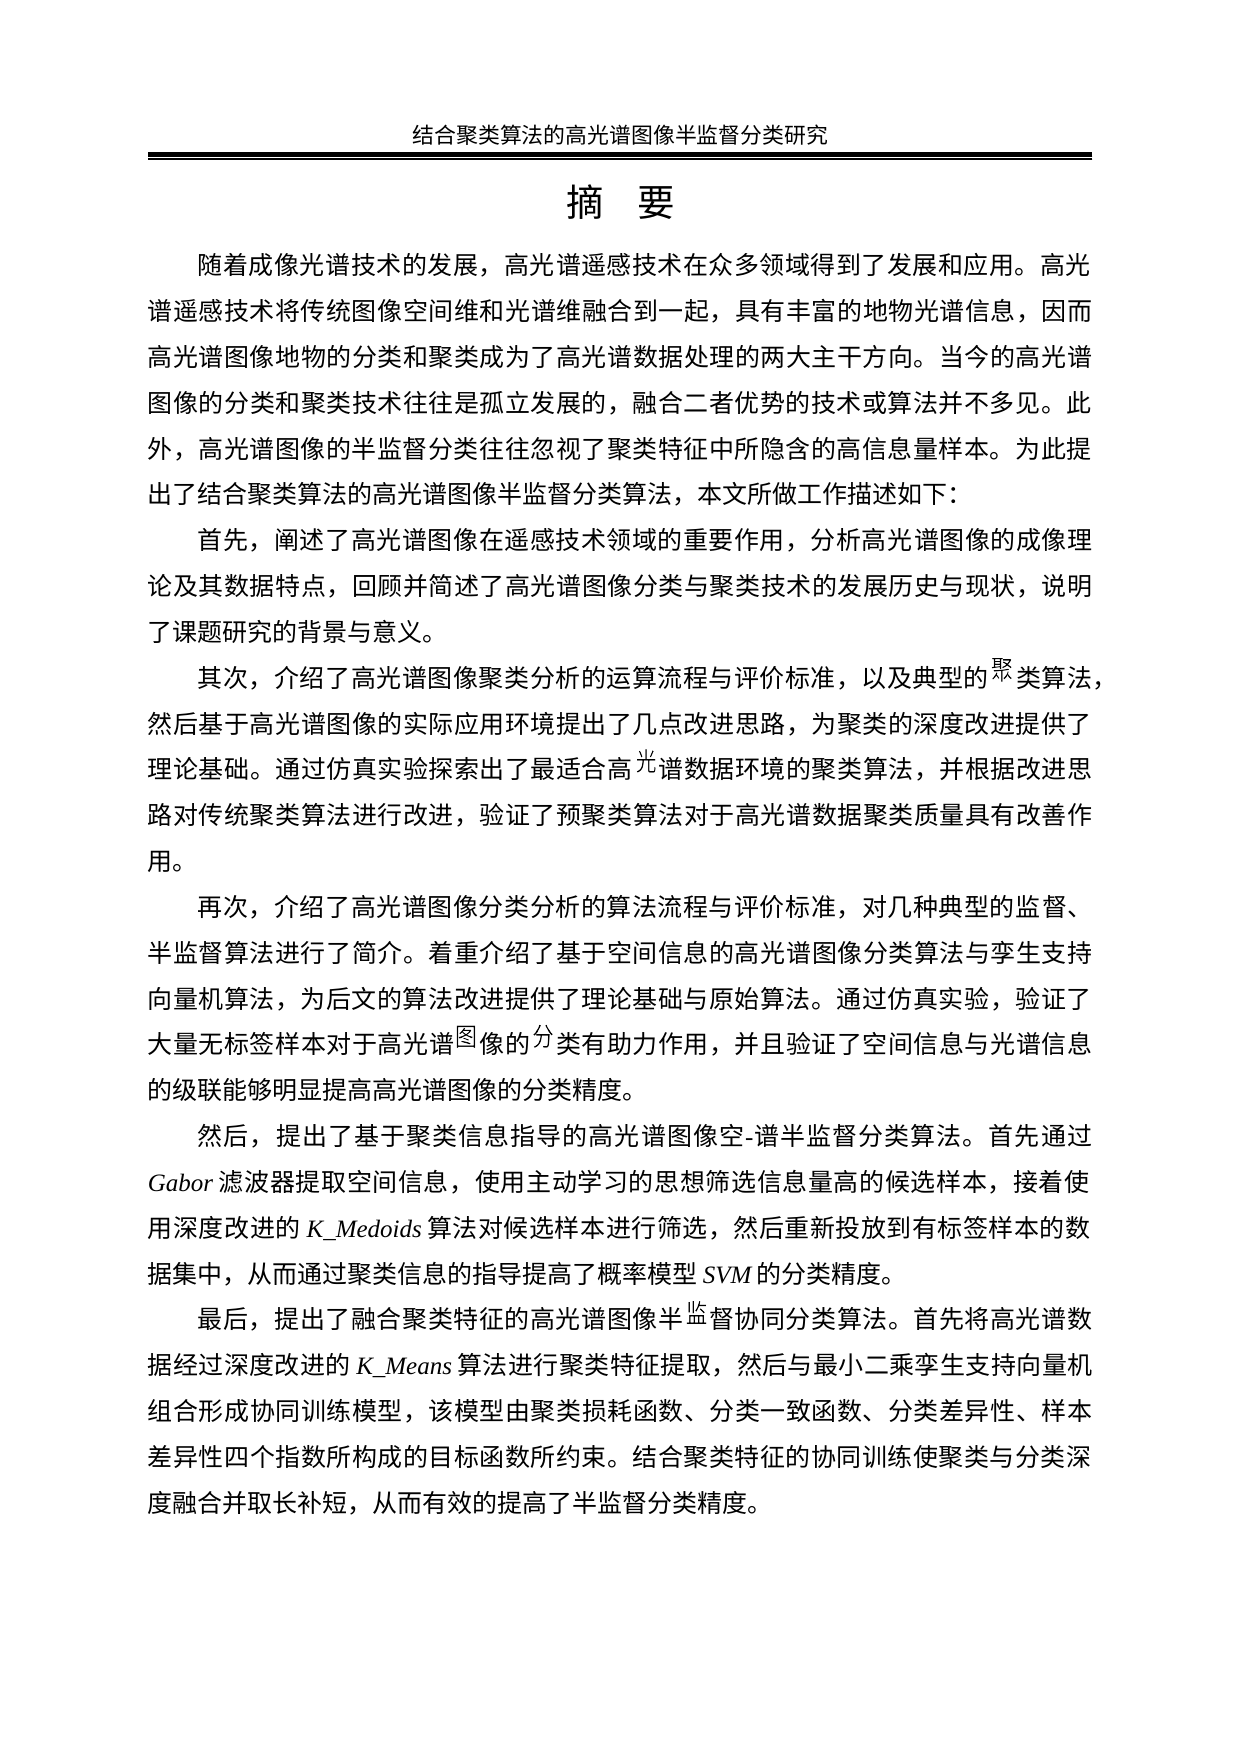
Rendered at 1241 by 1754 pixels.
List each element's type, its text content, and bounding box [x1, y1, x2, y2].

text 随着成像光谱技术的发展，高光谱遥感技术在众多领域得到了发展和应用。高光谱遥感技术将传统图像空间维和光谱维融合到一起，具有丰富的地物光谱信息，因而高光谱图像地物的分类和聚类成为了高光谱数据处理的两大主干方向。当今的高光谱图像的分类和聚类技术往往是孤立发展的，融合二者优势的技术或算法并不多见。此外，高光谱图像的半监督分类往往忽视了聚类特征中所隐含的高信息量样本。为此提出了结合聚类算法的高光谱图像半监督分类算法，本文所做工作描述如下： [148, 238, 1092, 513]
text 再次，介绍了高光谱图像分类分析的算法流程与评价标准，对几种典型的监督、半监督算法进行了简介。着重介绍了基于空间信息的高光谱图像分类算法与孪生支持向量机算法，为后文的算法改进提供了理论基础与原始算法。通过仿真实验，验证了大量无标签样本对于高光谱像的类有助力作用，并且验证了空间信息与光谱信息的级联能够明显提高高光谱图像的分类精度。 [148, 880, 1092, 1109]
text 其次，介绍了高光谱图像聚类分析的运算流程与评价标准，以及典型的类算法，然后基于高光谱图像的实际应用环境提出了几点改进思路，为聚类的深度改进提供了理论基础。通过仿真实验探索出了最适合高谱数据环境的聚类算法，并根据改进思路对传统聚类算法进行改进，验证了预聚类算法对于高光谱数据聚类质量具有改善作用。 [148, 651, 1092, 880]
subtitle 摘 要 [148, 180, 1092, 226]
text 首先，阐述了高光谱图像在遥感技术领域的重要作用，分析高光谱图像的成像理论及其数据特点，回顾并简述了高光谱图像分类与聚类技术的发展历史与现状，说明了课题研究的背景与意义。 [148, 513, 1092, 651]
text 最后，提出了融合聚类特征的高光谱图像半督协同分类算法。首先将高光谱数据经过深度改进的K_Means算法进行聚类特征提取，然后与最小二乘孪生支持向量机组合形成协同训练模型，该模型由聚类损耗函数、分类一致函数、分类差异性、样本差异性四个指数所构成的目标函数所约束。结合聚类特征的协同训练使聚类与分类深度融合并取长补短，从而有效的提高了半监督分类精度。 [148, 1292, 1092, 1521]
text 然后，提出了基于聚类信息指导的高光谱图像空-谱半监督分类算法。首先通过Gabor滤波器提取空间信息，使用主动学习的思想筛选信息量高的候选样本，接着使用深度改进的K_Medoids算法对候选样本进行筛选，然后重新投放到有标签样本的数据集中，从而通过聚类信息的指导提高了概率模型SVM的分类精度。 [148, 1109, 1092, 1292]
